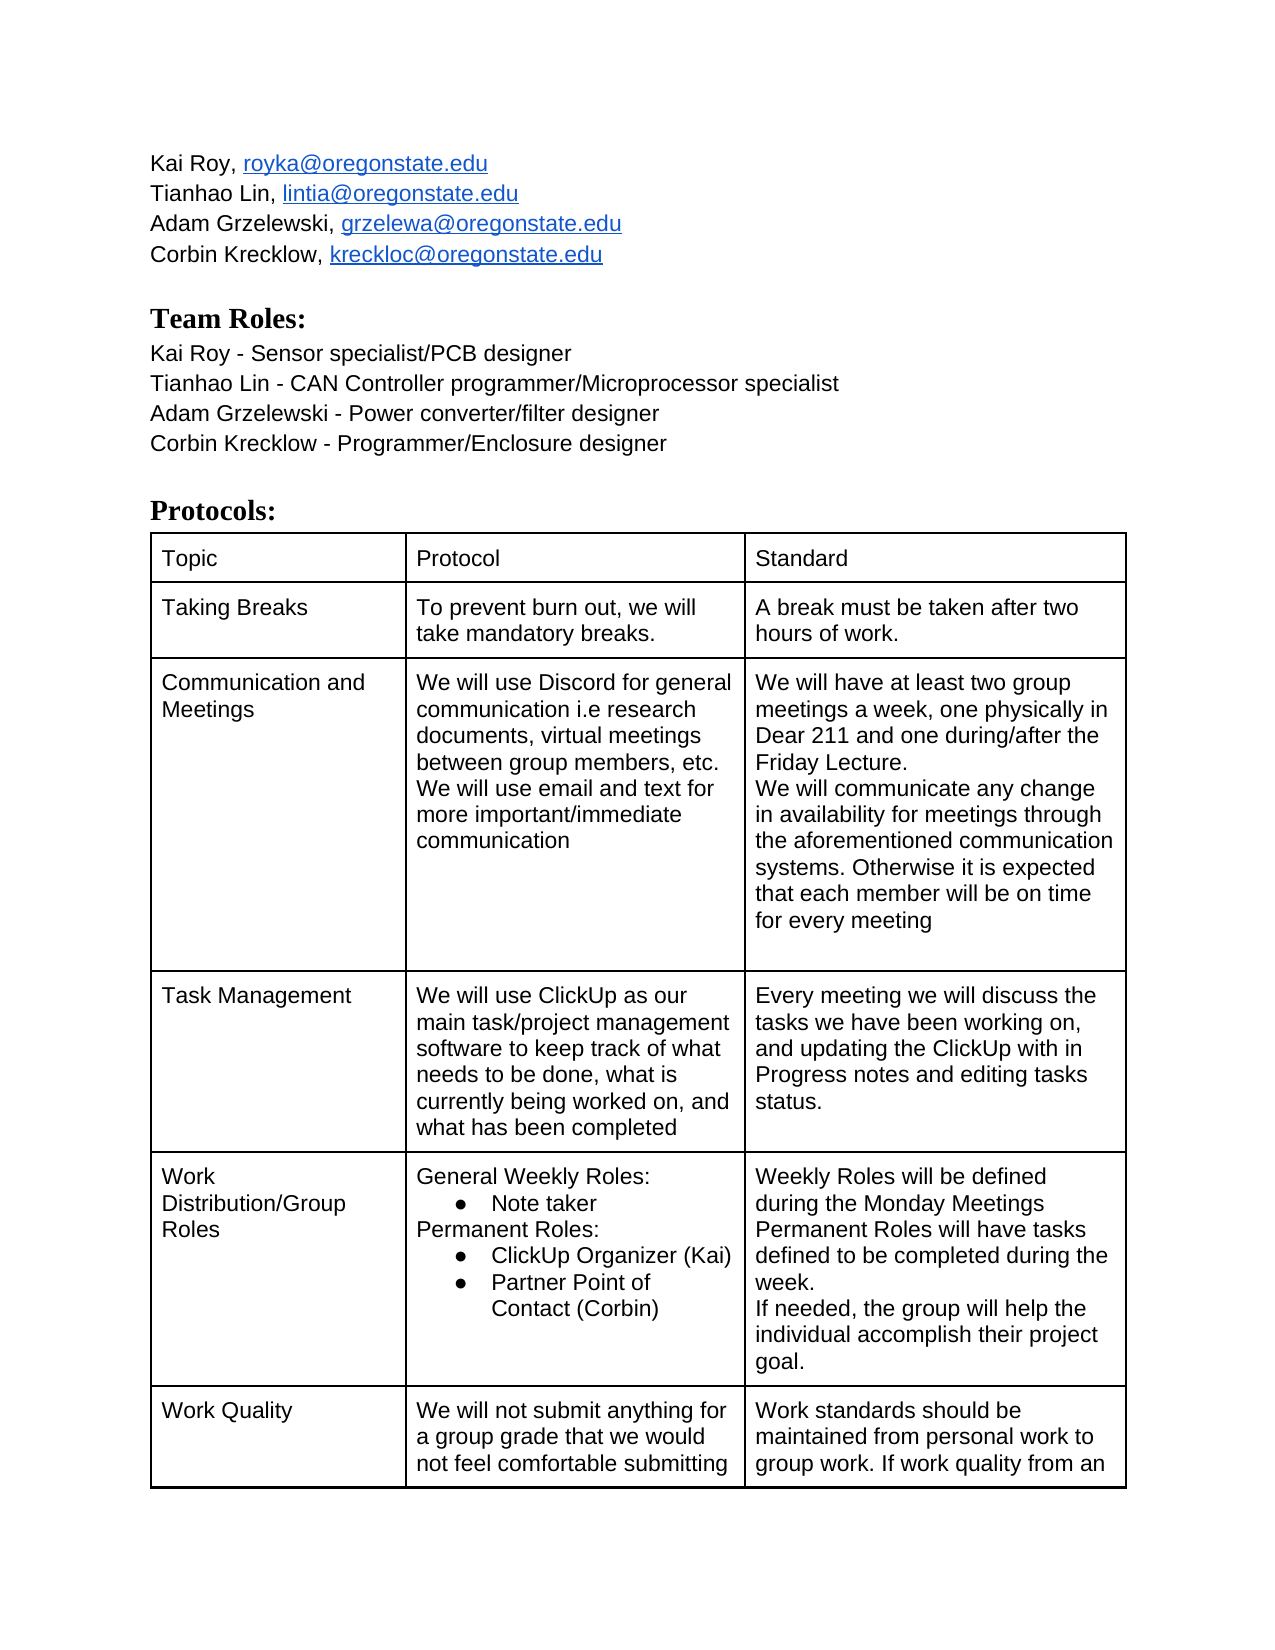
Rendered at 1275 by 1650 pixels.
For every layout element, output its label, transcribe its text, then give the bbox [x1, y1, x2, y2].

table_cell We will use Discord for general communication i.e research documents, virtual meetings between group members, etc. We will use email and text for more important/immediate communication [407, 659, 744, 970]
text Kai Roy - Sensor specialist/PCB designer [150, 339, 1125, 366]
table_cell A break must be taken after two hours of work. [746, 583, 1125, 657]
text Tianhao Lin - CAN Controller programmer/Microprocessor specialist [150, 370, 1125, 396]
text Team Roles: [150, 301, 1125, 334]
table_cell Taking Breaks [152, 583, 405, 657]
text Adam Grzelewski, grzelewa@oregonstate.edu [150, 210, 1125, 237]
text Corbin Krecklow - Programmer/Enclosure designer [150, 430, 1125, 457]
table_cell Work Quality [152, 1387, 405, 1486]
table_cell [746, 1387, 1125, 1486]
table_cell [407, 1387, 744, 1486]
table_cell Work Distribution/Group Roles [152, 1153, 405, 1384]
table_header Standard [746, 534, 1125, 581]
text Protocols: [150, 493, 1125, 527]
table_cell Weekly Roles will be defined during the Monday Meetings Permanent Roles will have tasks defined to be completed during the week. If needed, the group will help the individual accomplish their project goal. [746, 1153, 1125, 1384]
table_cell Task Management [152, 972, 405, 1151]
text Adam Grzelewski - Power converter/filter designer [150, 400, 1125, 426]
text Kai Roy, royka@oregonstate.edu [150, 150, 1125, 176]
text Corbin Krecklow, kreckloc@oregonstate.edu [150, 241, 1125, 267]
table_header Topic [152, 534, 405, 581]
table_cell Communication and Meetings [152, 659, 405, 970]
table_header Protocol [407, 534, 744, 581]
table_cell We will have at least two group meetings a week, one physically in Dear 211 and one during/after the Friday Lecture. We will communicate any change in availability for meetings through the aforementioned communication systems. Otherwise it is expected that each member will be on time for every meeting [746, 659, 1125, 970]
table_cell We will use ClickUp as our main task/project management software to keep track of what needs to be done, what is currently being worked on, and what has been completed [407, 972, 744, 1151]
table_cell Every meeting we will discuss the tasks we have been working on, and updating the ClickUp with in Progress notes and editing tasks status. [746, 972, 1125, 1151]
table_cell To prevent burn out, we will take mandatory breaks. [407, 583, 744, 657]
text Tianhao Lin, lintia@oregonstate.edu [150, 180, 1125, 207]
table_cell General Weekly Roles: Note taker Permanent Roles: ClickUp Organizer (Kai) Partner Point of Contact (Corbin) [407, 1153, 744, 1384]
